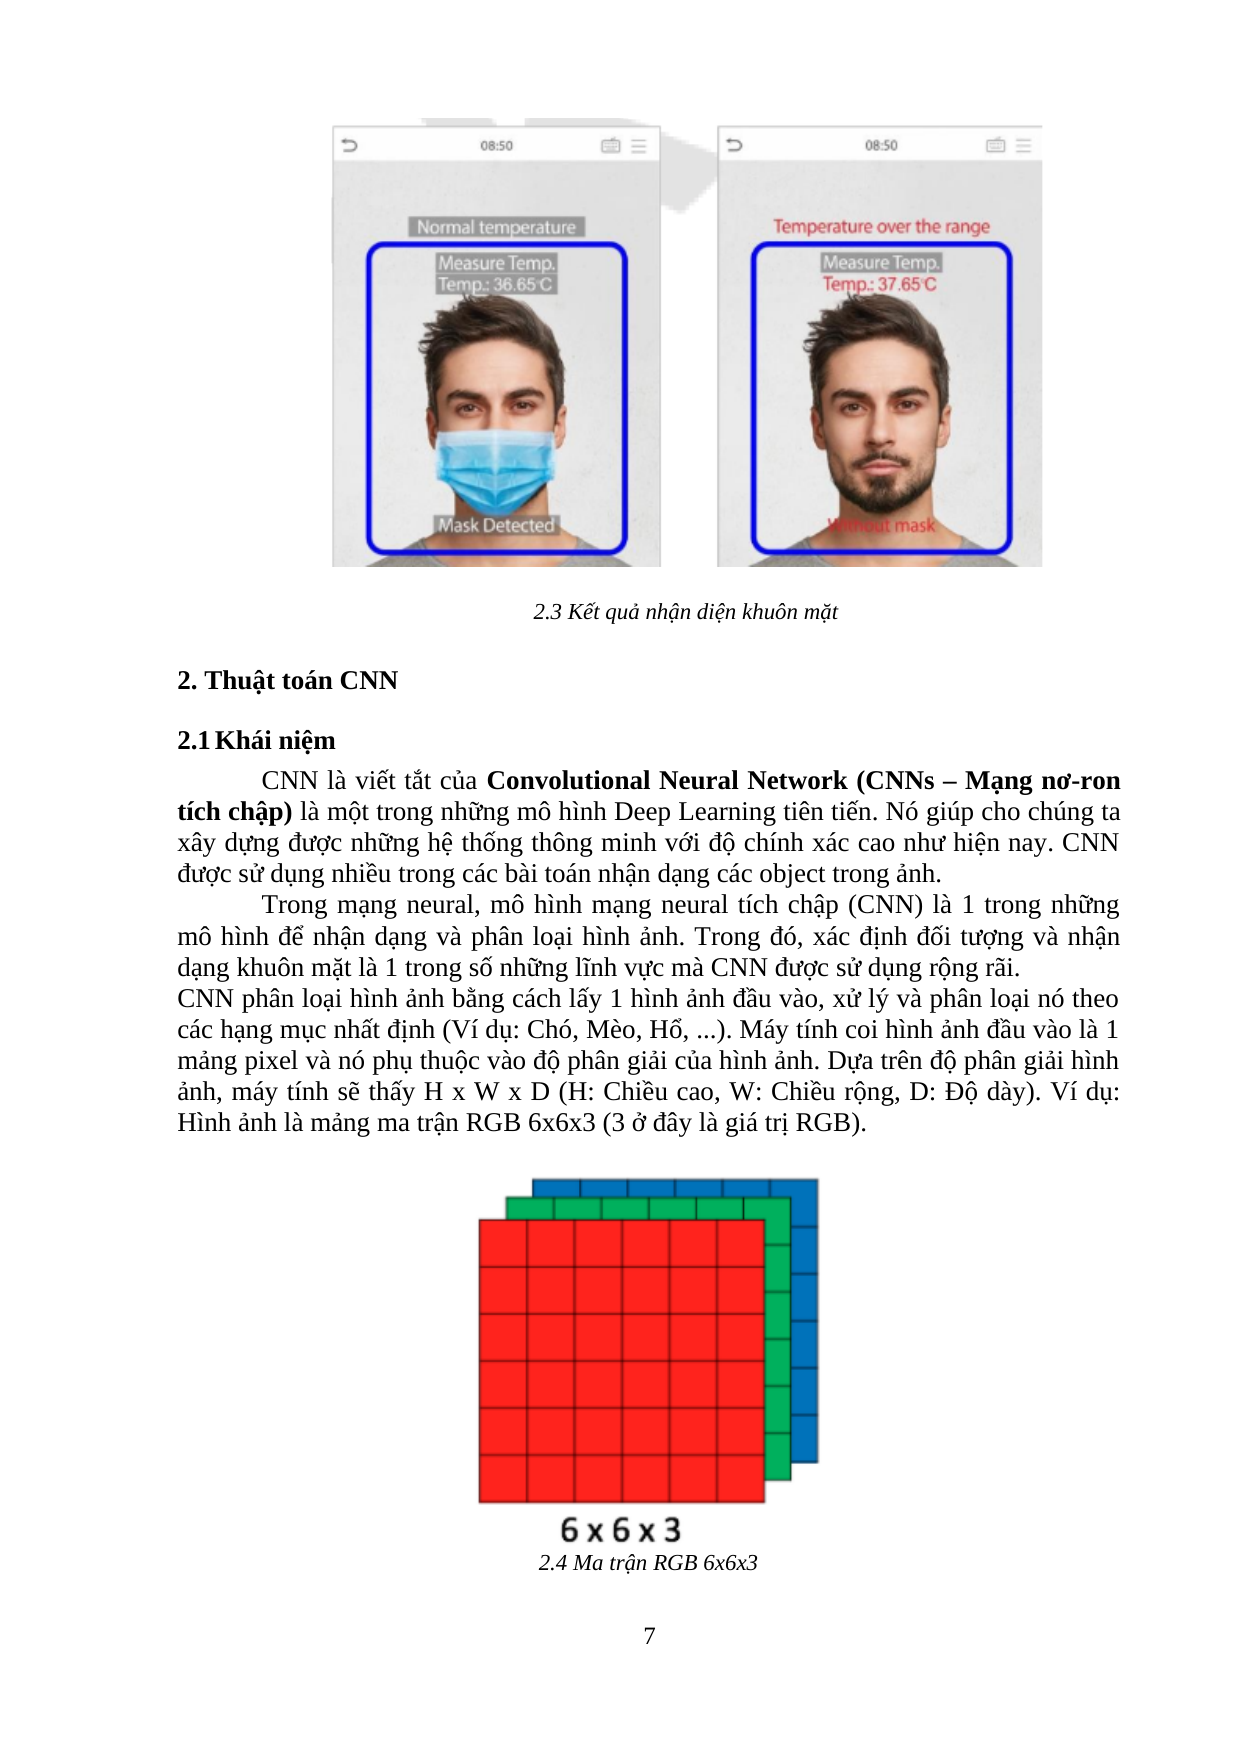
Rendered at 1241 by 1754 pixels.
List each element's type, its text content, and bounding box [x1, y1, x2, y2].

picture [331, 118, 1043, 567]
picture [468, 1168, 830, 1550]
text CNN là viết tắt của Convolutional Neural Network (CNNs – Mạng nơ-ron tích chập) là một trong những mô hình Deep Learning tiên tiến. Nó giúp cho chúng ta xây dựng được những hệ thống thông minh với độ chính xác cao như hiện nay. CNN được sử dụng nhiều trong các bài toán nhận dạng các object trong ảnh. [177, 764, 1122, 888]
text 2.3 Kết quả nhận diện khuôn mặt [177, 598, 1122, 624]
text 2.1 Khái niệm [177, 724, 1122, 756]
text Trong mạng neural, mô hình mạng neural tích chập (CNN) là 1 trong những mô hình để nhận dạng và phân loại hình ảnh. Trong đó, xác định đối tượng và nhận dạng khuôn mặt là 1 trong số những lĩnh vực mà CNN được sử dụng rộng rãi. [177, 888, 1122, 982]
text 2.4 Ma trận RGB 6x6x3 [177, 1549, 1122, 1576]
text CNN phân loại hình ảnh bằng cách lấy 1 hình ảnh đầu vào, xử lý và phân loại nó theo các hạng mục nhất định (Ví dụ: Chó, Mèo, Hổ, ...). Máy tính coi hình ảnh đầu vào là 1 mảng pixel và nó phụ thuộc vào độ phân giải của hình ảnh. Dựa trên độ phân giải hình ảnh, máy tính sẽ thấy H x W x D (H: Chiều cao, W: Chiều rộng, D: Độ dày). Ví dụ: Hình ảnh là mảng ma trận RGB 6x6x3 (3 ở đây là giá trị RGB). [177, 982, 1122, 1138]
text 2. Thuật toán CNN [177, 664, 1122, 695]
